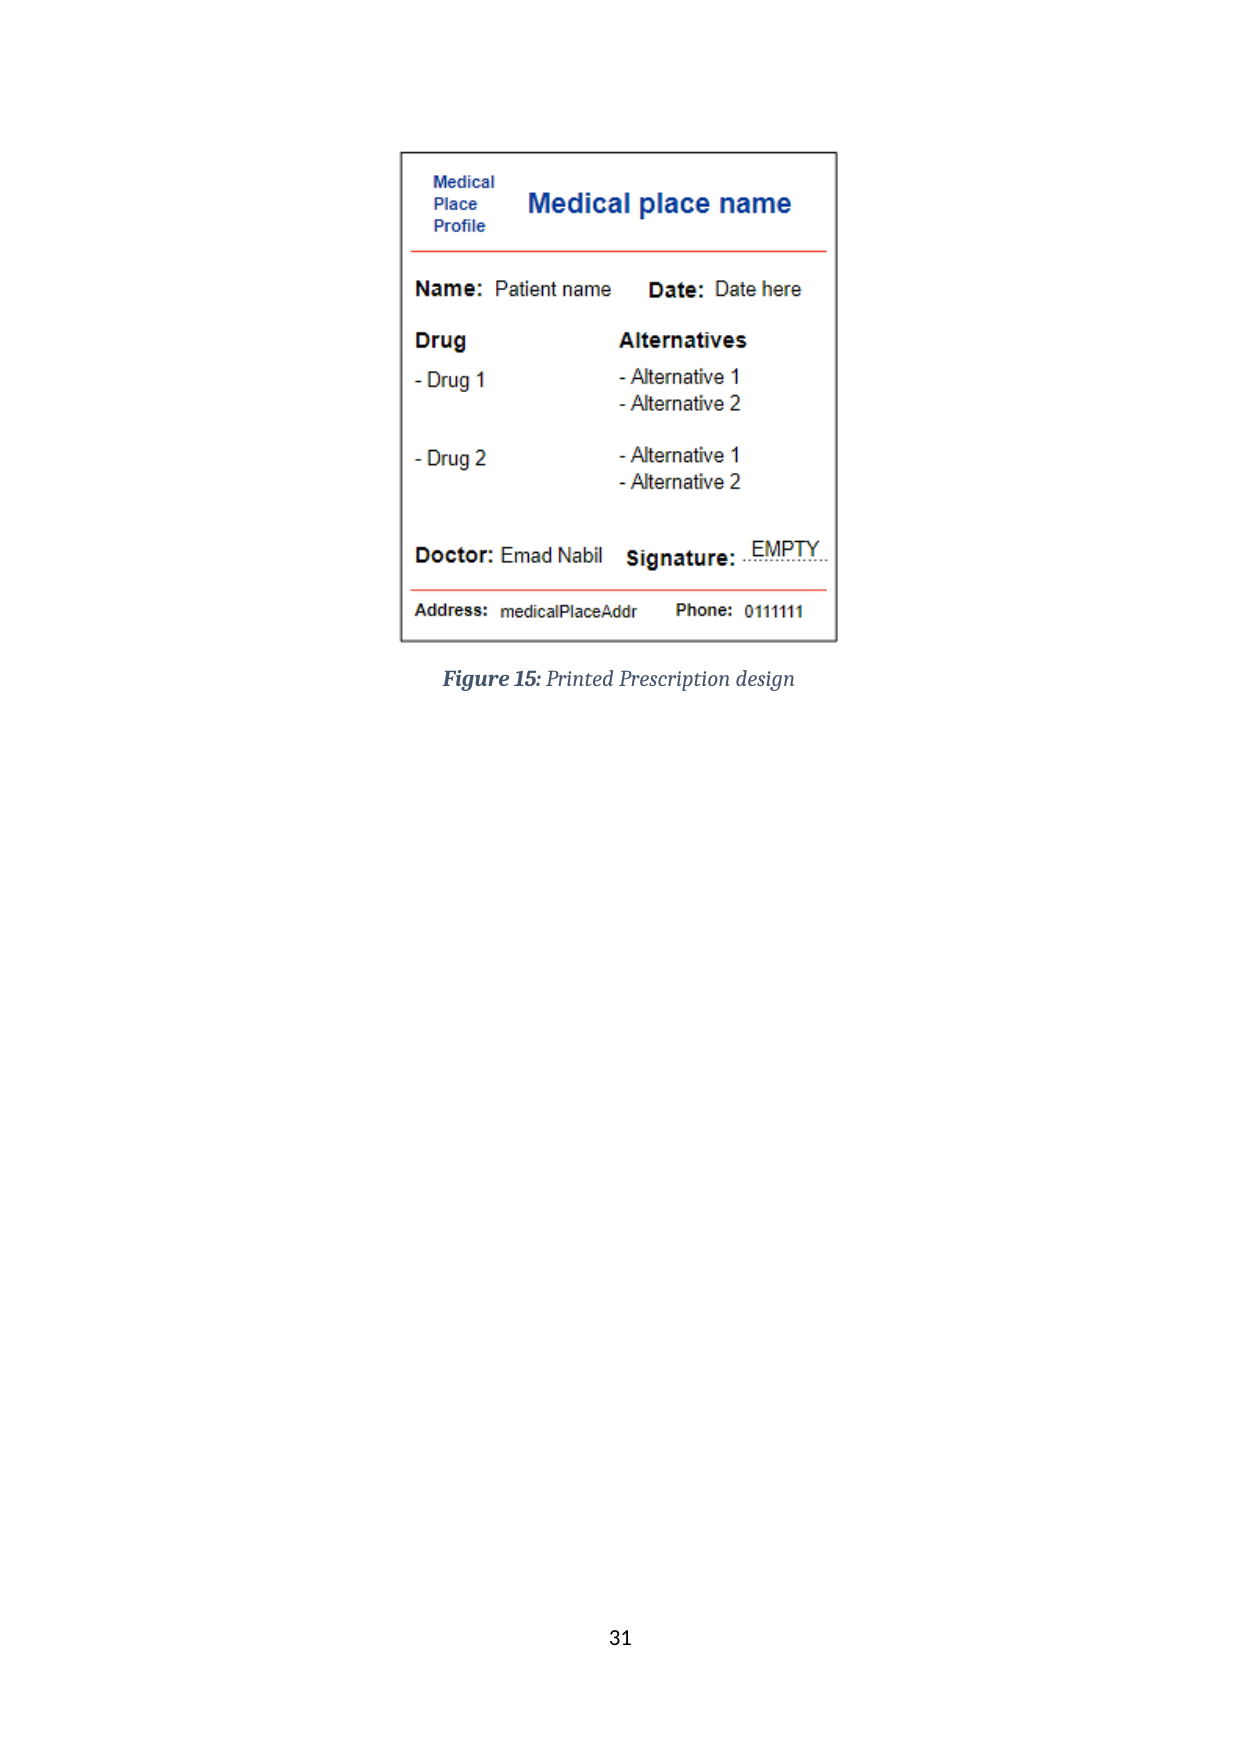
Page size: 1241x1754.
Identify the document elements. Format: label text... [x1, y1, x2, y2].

text Figure 15: Printed Prescription design [150, 666, 1090, 692]
picture [398, 149, 841, 646]
